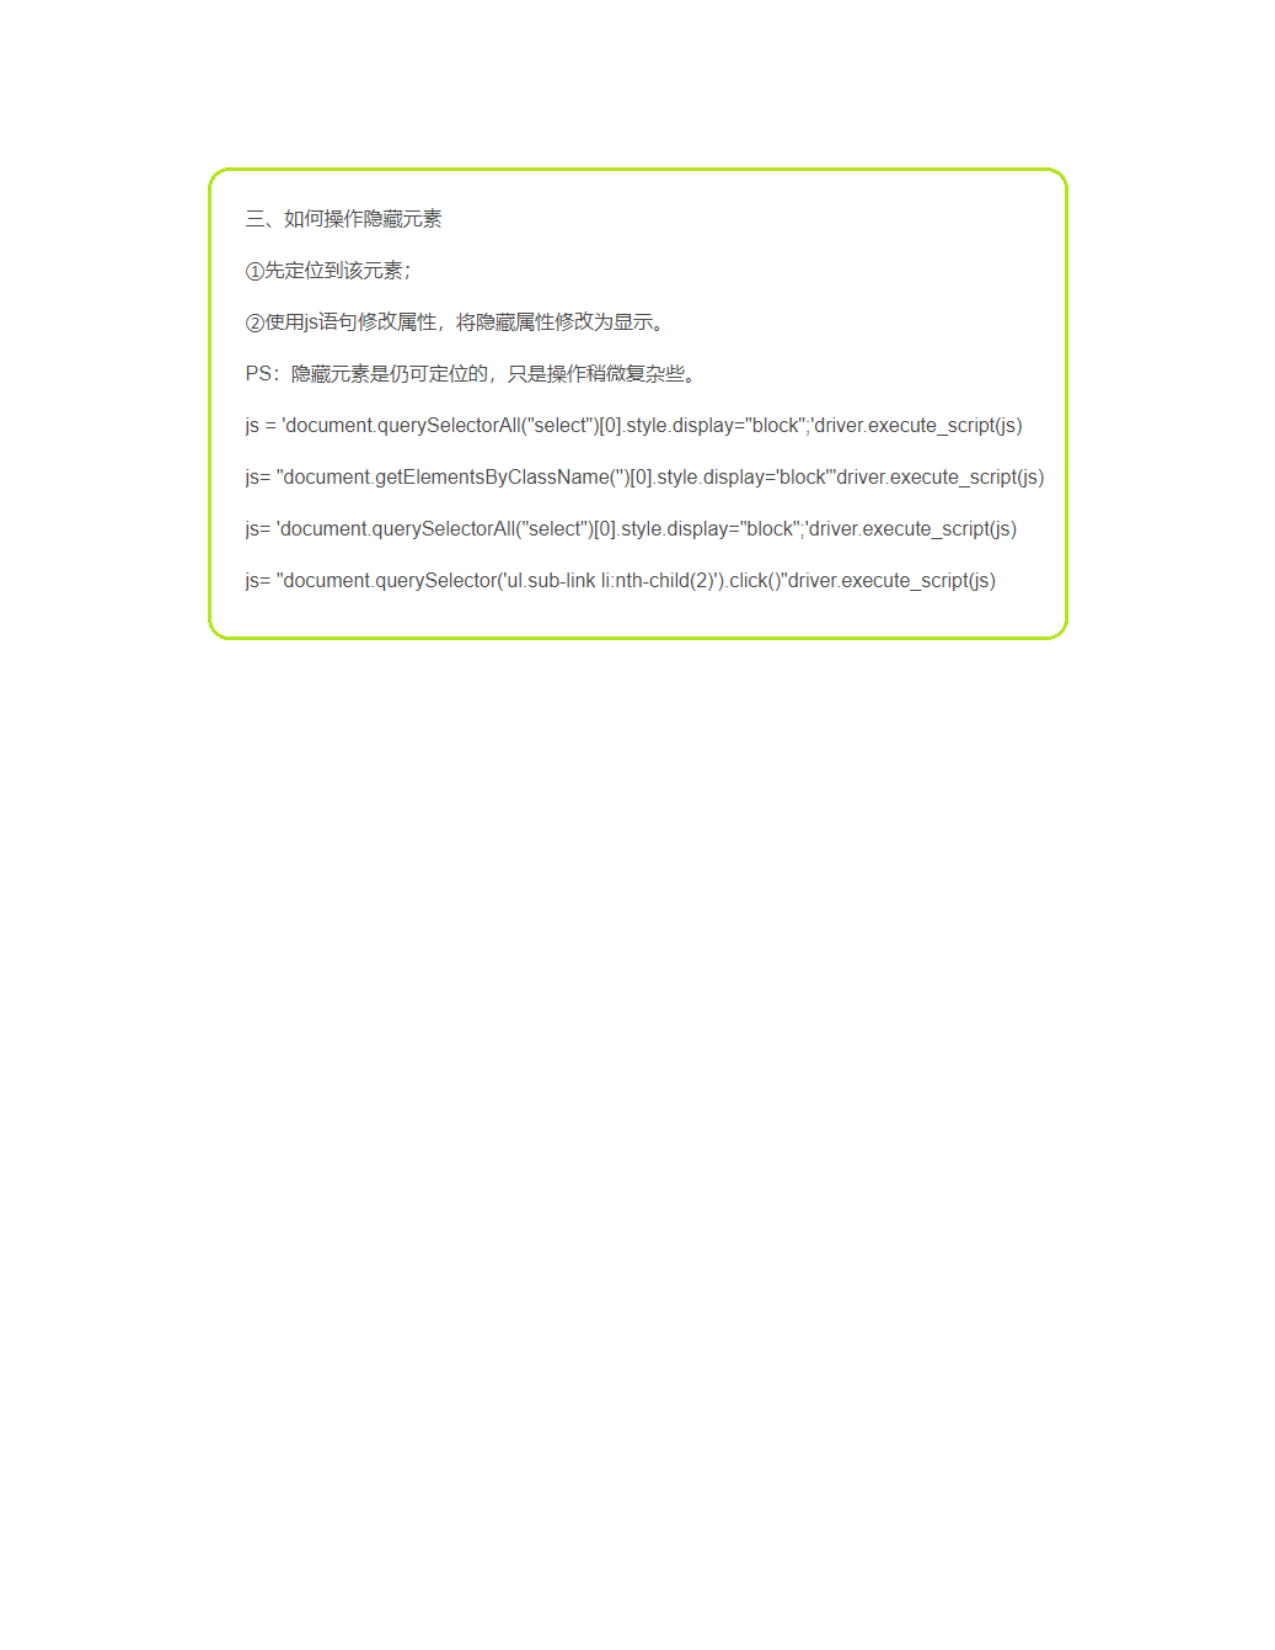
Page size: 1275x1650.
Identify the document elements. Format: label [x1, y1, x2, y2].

picture [187, 150, 1087, 676]
